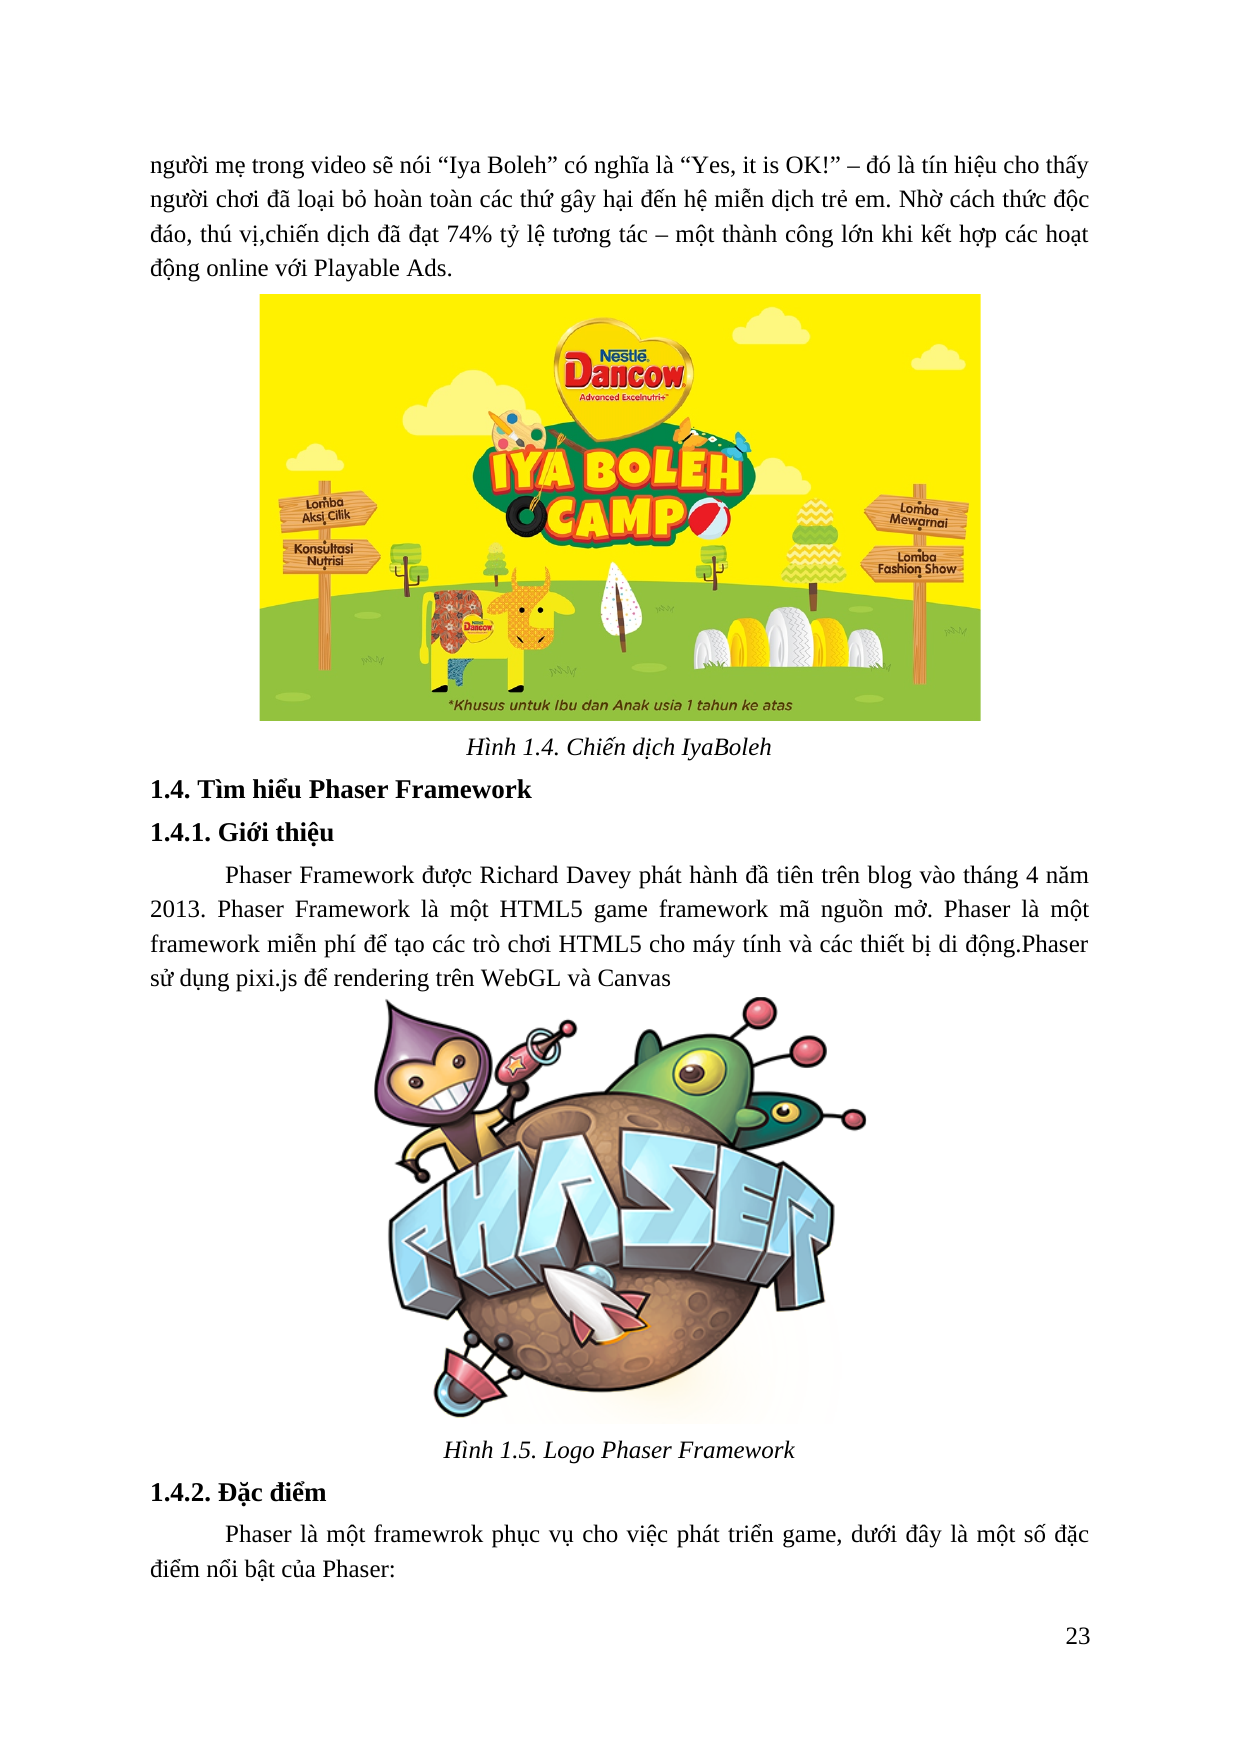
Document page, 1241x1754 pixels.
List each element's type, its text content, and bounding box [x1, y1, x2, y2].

text Hình 1.4. Chiến dịch IyaBoleh [150, 732, 1090, 761]
text Phaser là một framewrok phục vụ cho việc phát triển game, dưới đây là một số đặc điểm nổi bật của Phaser: [150, 1519, 1090, 1583]
subtitle 1.4. Tìm hiểu Phaser Framework [150, 773, 1090, 804]
text Hình 1.5. Logo Phaser Framework [150, 1435, 1090, 1464]
subtitle 1.4.1. Giới thiệu [150, 816, 1090, 848]
subtitle 1.4.2. Đặc điểm [150, 1476, 1090, 1507]
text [150, 150, 1090, 282]
picture [259, 294, 981, 721]
picture [374, 997, 867, 1424]
text Phaser Framework được Richard Davey phát hành đầ tiên trên blog vào tháng 4 năm 2013. Phaser Framework là một HTML5 game framework mã nguồn mở. Phaser là một framework miễn phí để tạo các trò chơi HTML5 cho máy tính và các thiết bị di động.Phaser sử dụng pixi.js để rendering trên WebGL và Canvas [150, 860, 1090, 992]
